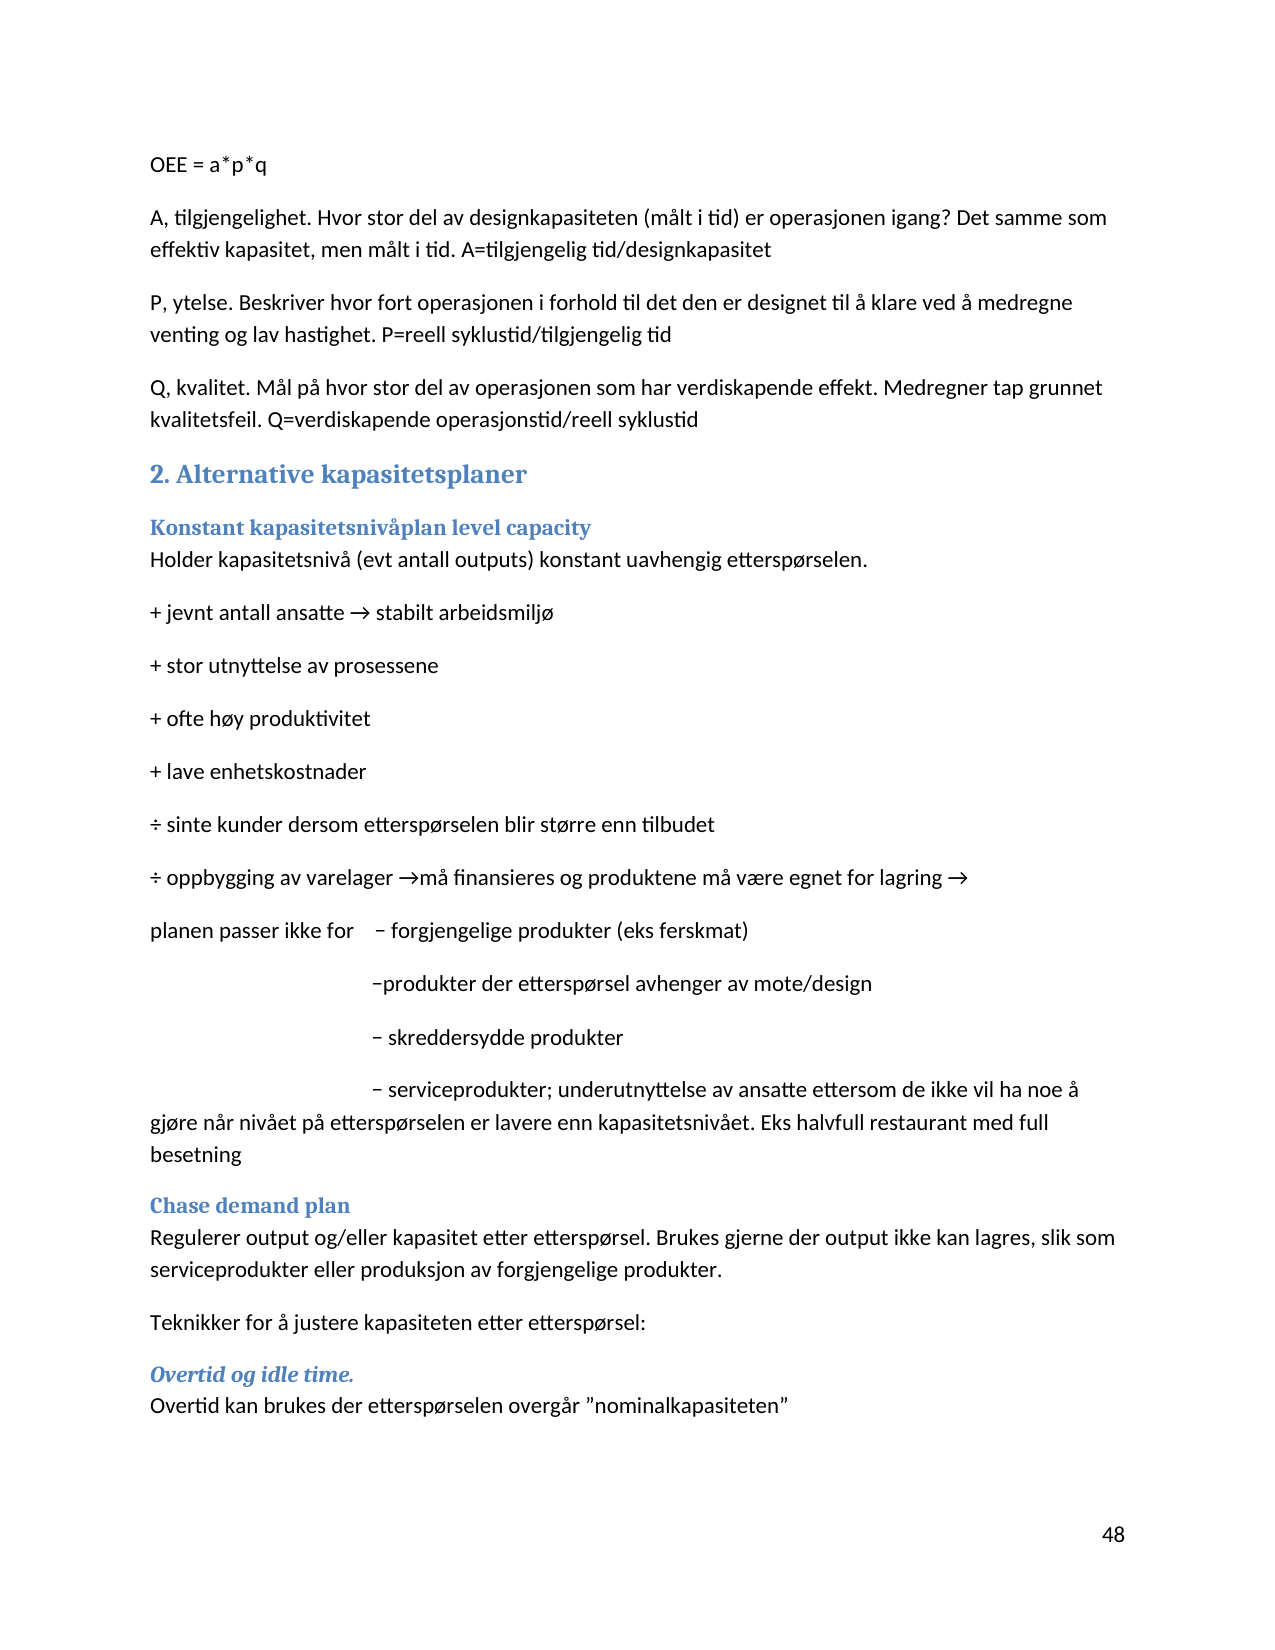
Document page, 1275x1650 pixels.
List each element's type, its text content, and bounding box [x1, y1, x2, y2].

text + lave enhetskostnader [150, 757, 1125, 786]
text Overtid kan brukes der etterspørselen overgår ”nominalkapasiteten” [150, 1392, 1125, 1420]
text OEE = a*p*q [150, 150, 1125, 178]
text + ofte høy produktivitet [150, 704, 1125, 732]
text + stor utnyttelse av prosessene [150, 651, 1125, 679]
text Teknikker for å justere kapasiteten etter etterspørsel: [150, 1308, 1125, 1336]
text Holder kapasitetsnivå (evt antall outputs) konstant uavhengig etterspørselen. [150, 545, 1125, 573]
text ÷ oppbygging av varelager →må finansieres og produktene må være egnet for lagring → [150, 863, 1125, 892]
subtitle Overtid og idle time. [150, 1361, 1125, 1388]
text Regulerer output og/eller kapasitet etter etterspørsel. Brukes gjerne der output ikke kan lagres, slik som serviceprodukter eller produksjon av forgjengelige produkter. [150, 1223, 1125, 1283]
subtitle Chase demand plan [150, 1193, 1125, 1219]
text + jevnt antall ansatte → stabilt arbeidsmiljø [150, 598, 1125, 626]
text − serviceprodukter; underutnyttelse av ansatte ettersom de ikke vil ha noe å gjøre når nivået på etterspørselen er lavere enn kapasitetsnivået. Eks halvfull restaurant med full besetning [150, 1076, 1125, 1168]
text − skreddersydde produkter [150, 1023, 1125, 1051]
subtitle Konstant kapasitetsnivåplan level capacity [150, 515, 1125, 542]
subtitle 2. Alternative kapasitetsplaner [150, 459, 1125, 490]
text ÷ sinte kunder dersom etterspørselen blir større enn tilbudet [150, 811, 1125, 838]
text A, tilgjengelighet. Hvor stor del av designkapasiteten (målt i tid) er operasjonen igang? Det samme som effektiv kapasitet, men målt i tid. A=tilgjengelig tid/designkapasitet [150, 203, 1125, 263]
text planen passer ikke for − forgjengelige produkter (eks ferskmat) [150, 917, 1125, 944]
text P, ytelse. Beskriver hvor fort operasjonen i forhold til det den er designet til å klare ved å medregne venting og lav hastighet. P=reell syklustid/tilgjengelig tid [150, 288, 1125, 348]
text −produkter der etterspørsel avhenger av mote/design [150, 969, 1125, 998]
text Q, kvalitet. Mål på hvor stor del av operasjonen som har verdiskapende effekt. Medregner tap grunnet kvalitetsfeil. Q=verdiskapende operasjonstid/reell syklustid [150, 373, 1125, 434]
